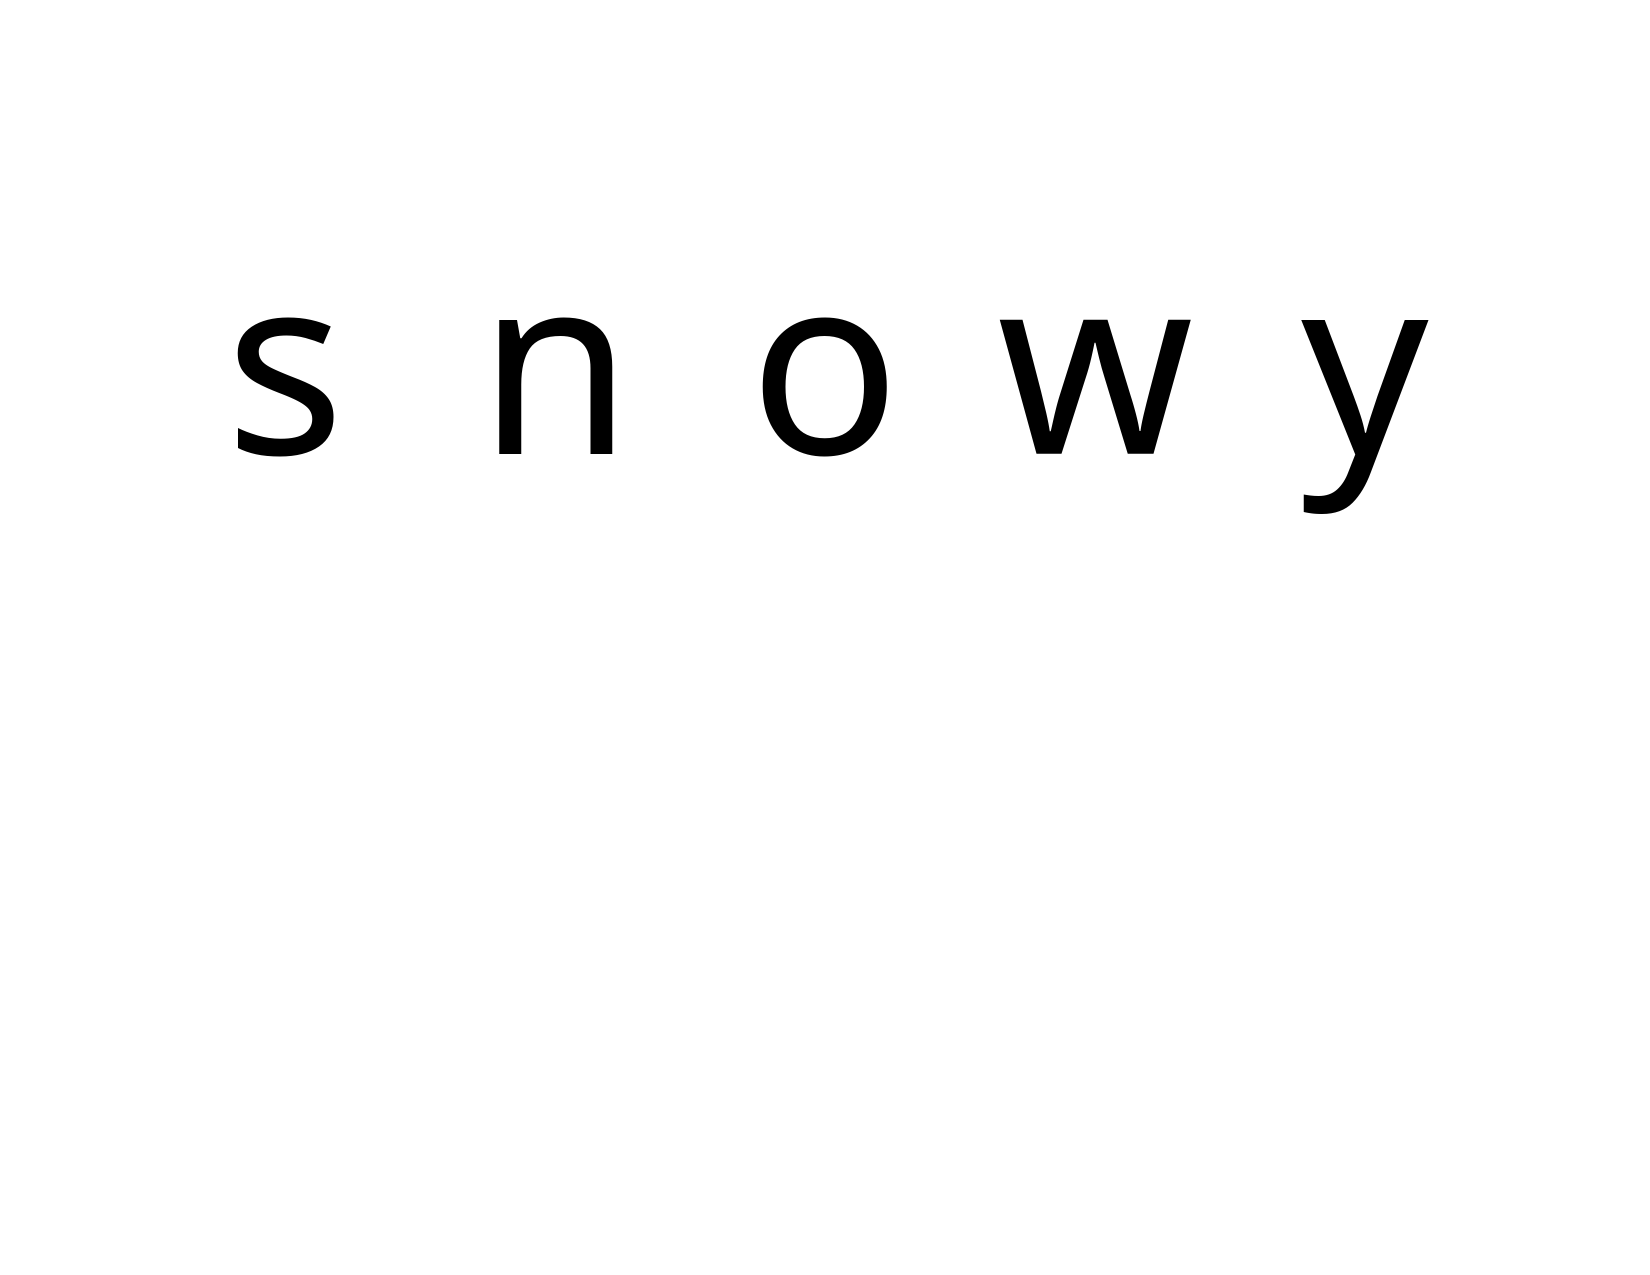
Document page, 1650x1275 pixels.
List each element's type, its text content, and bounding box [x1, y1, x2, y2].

table_cell o [690, 150, 960, 528]
table_cell y [1230, 150, 1500, 528]
table_cell s [150, 150, 420, 528]
table_cell w [960, 150, 1230, 528]
table_cell n [420, 150, 690, 528]
